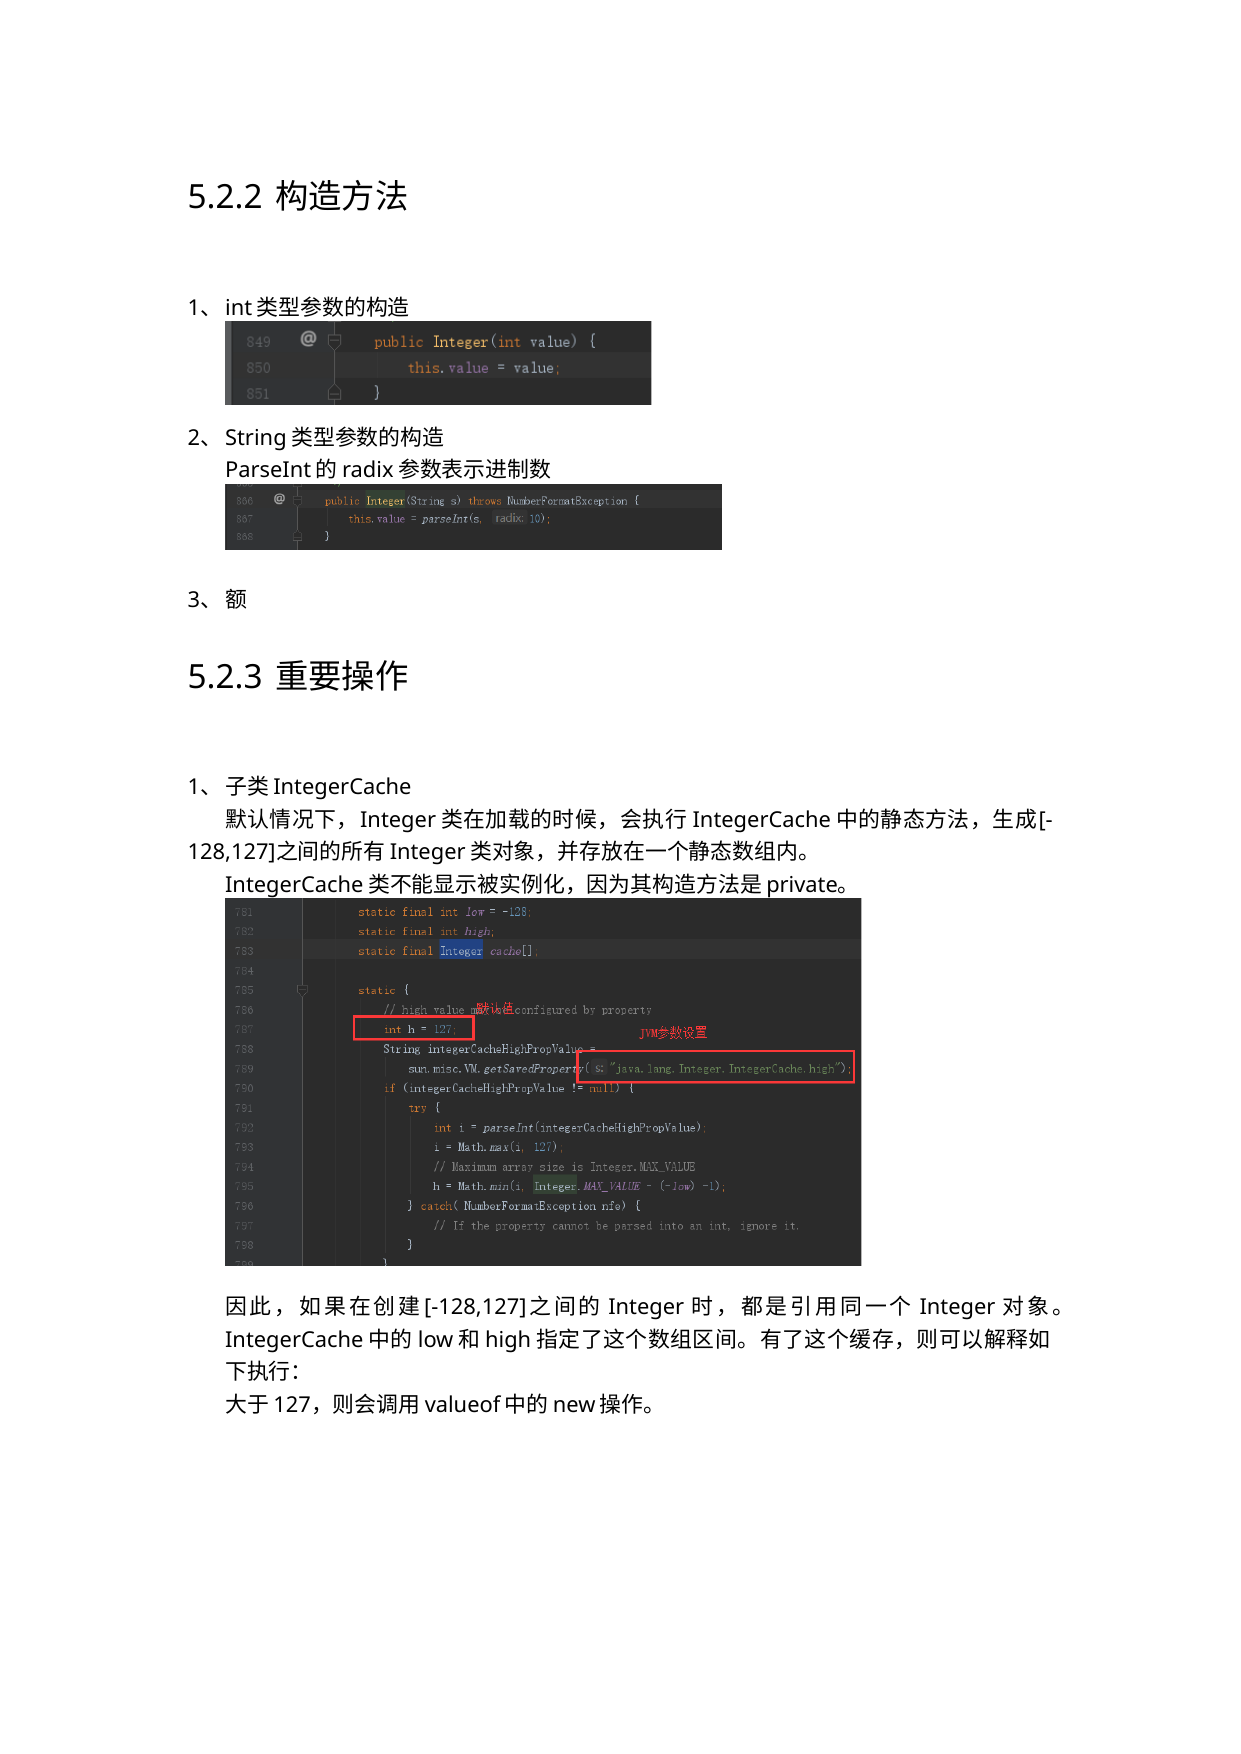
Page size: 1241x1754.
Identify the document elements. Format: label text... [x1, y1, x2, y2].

list 子类IntegerCache [187, 769, 1053, 801]
list int类型参数的构造 [187, 289, 1053, 322]
subtitle 构造方法 [187, 162, 1053, 227]
picture [225, 898, 862, 1266]
list 大于127，则会调用valueof中的new操作。 [225, 1386, 1053, 1419]
picture [225, 484, 722, 550]
list ParseInt的radix参数表示进制数 [225, 452, 1053, 484]
list 额 [187, 582, 1053, 614]
subtitle 重要操作 [187, 641, 1053, 706]
picture [225, 321, 652, 405]
list IntegerCache类不能显示被实例化，因为其构造方法是private。 [187, 866, 1053, 899]
list 默认情况下，Integer类在加载的时候，会执行IntegerCache中的静态方法，生成[-128,127]之间的所有Integer类对象，并存放在一个静态数组内。 [187, 801, 1053, 866]
list String类型参数的构造 [187, 419, 1053, 452]
list 因此，如果在创建[-128,127]之间的Integer时，都是引用同一个Integer对象。IntegerCache中的low和high指定了这个数组区间。有了这个缓存，则可以解释如下执行： [225, 1289, 1053, 1386]
